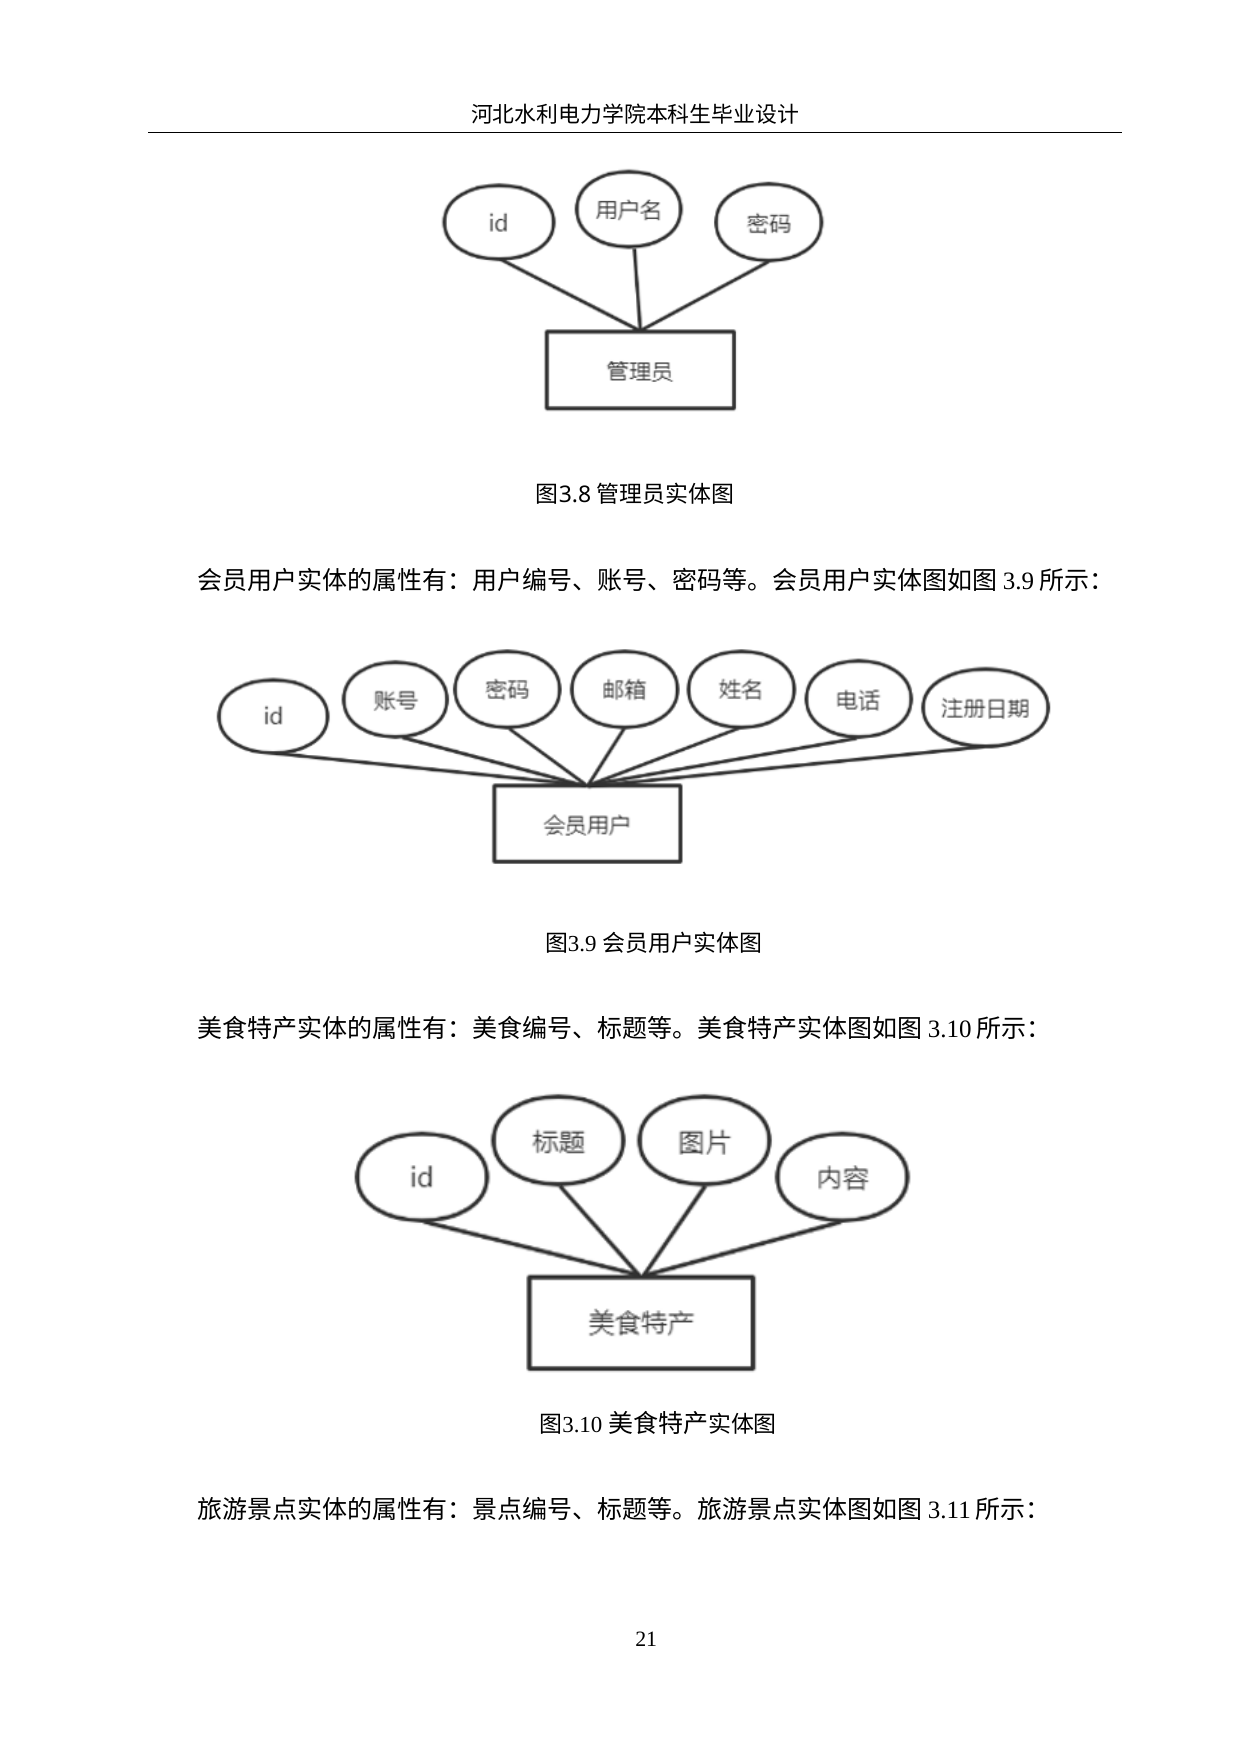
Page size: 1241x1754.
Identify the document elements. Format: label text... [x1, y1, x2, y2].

picture [438, 155, 832, 419]
picture [213, 636, 1057, 872]
picture [352, 1084, 918, 1377]
